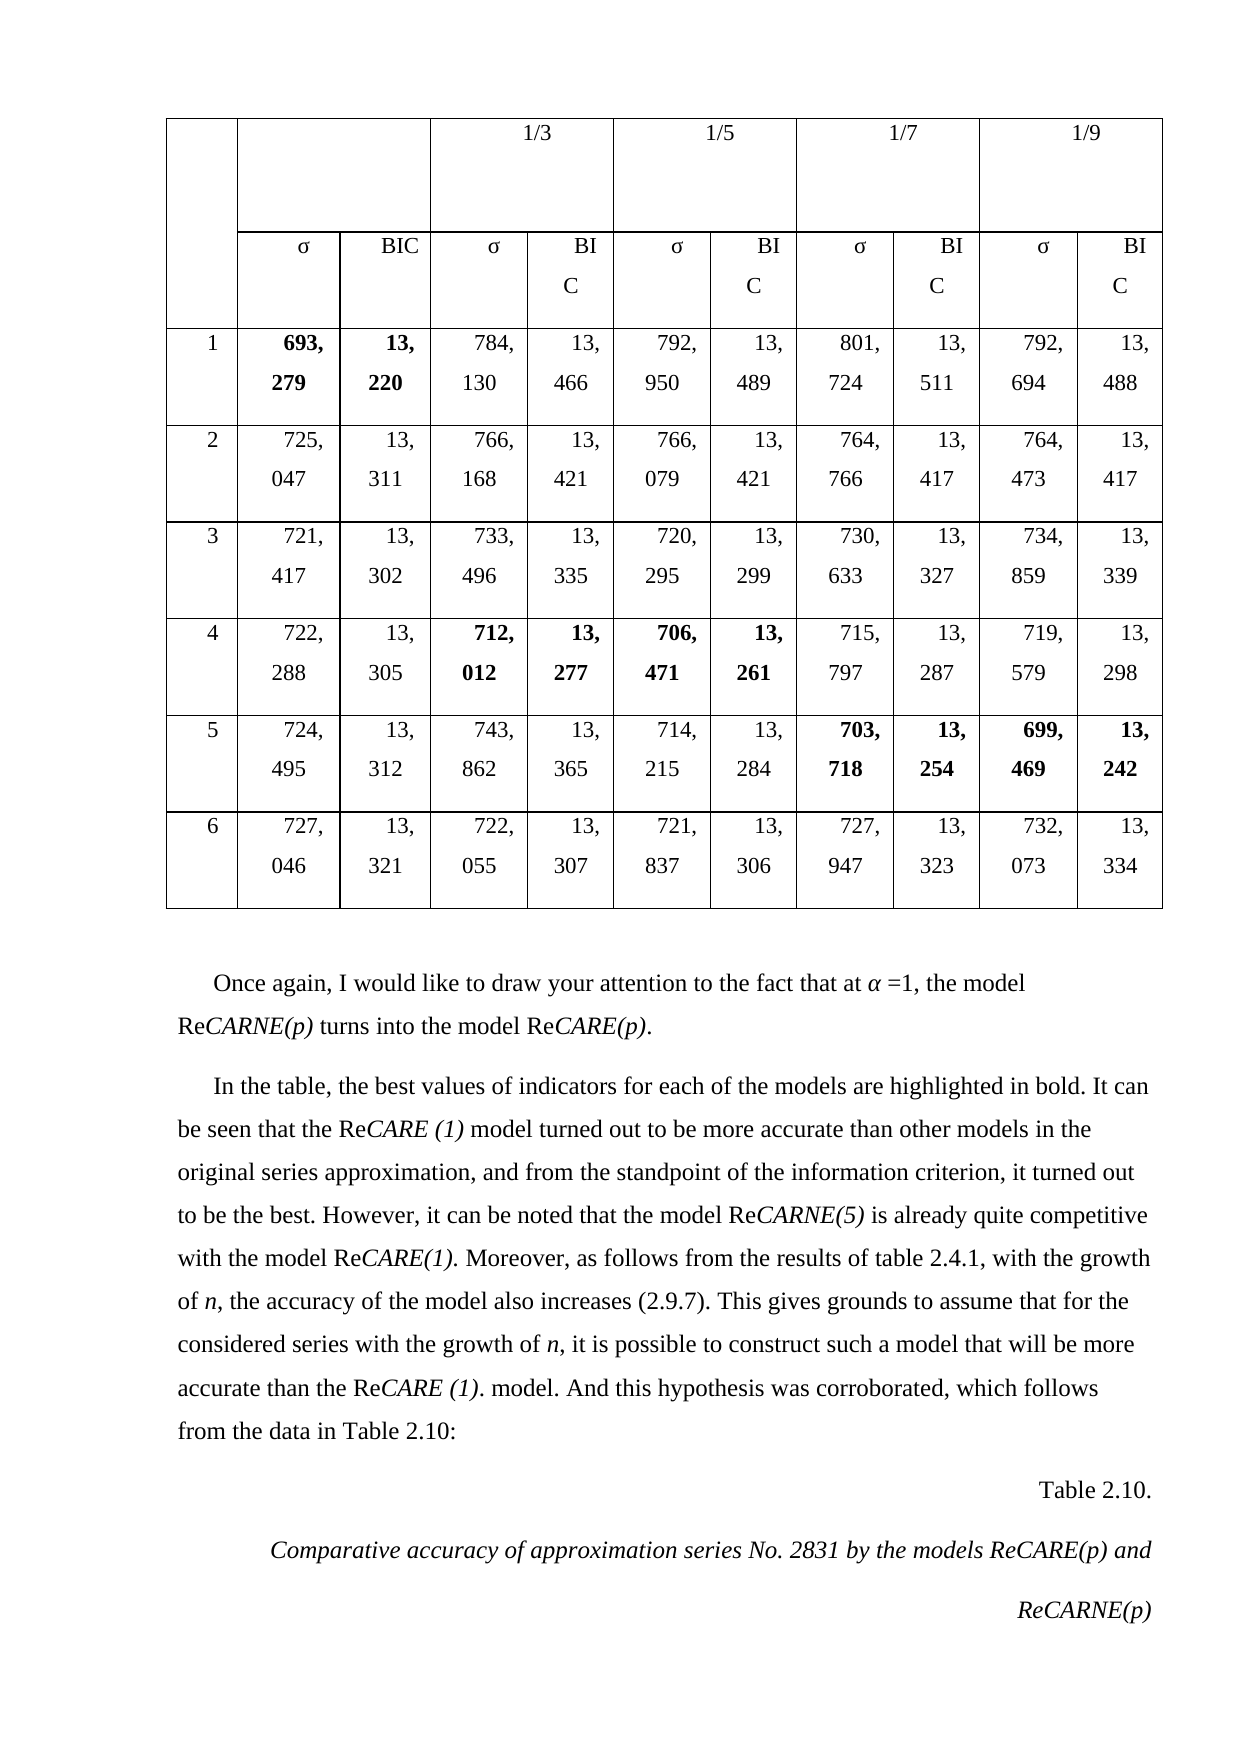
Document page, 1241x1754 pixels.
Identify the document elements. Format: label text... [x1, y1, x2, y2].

table_cell 727,947 [797, 813, 893, 908]
table_cell 13,335 [528, 523, 613, 618]
text Once again, I would like to draw your attention to the fact that at α =1, the model ReCARNE(p) turns into the model ReCARE(p). [177, 968, 1152, 1040]
table_cell 1/3 [431, 119, 613, 231]
table_cell 13,488 [1078, 329, 1162, 425]
table_cell 766,079 [614, 426, 710, 521]
table_cell 13,311 [341, 426, 430, 521]
table_cell 13,321 [341, 813, 430, 908]
table_cell 712,012 [431, 619, 527, 715]
table_cell 13,299 [711, 523, 796, 618]
table_cell 727,046 [238, 813, 339, 908]
table_cell 13,287 [894, 619, 979, 715]
table_cell 13,421 [528, 426, 613, 521]
table_cell BIC [341, 233, 430, 328]
table_cell 721,837 [614, 813, 710, 908]
table_cell 719,579 [980, 619, 1077, 715]
table_cell 784,130 [431, 329, 527, 425]
table_cell 792,694 [980, 329, 1077, 425]
table_cell 764,473 [980, 426, 1077, 521]
table_cell 766,168 [431, 426, 527, 521]
table_cell 13,242 [1078, 716, 1162, 811]
table_cell 13,511 [894, 329, 979, 425]
text Comparative accuracy of approximation series No. 2831 by the models ReCARE(p) and [177, 1535, 1152, 1564]
table_cell 703,718 [797, 716, 893, 811]
table_cell BIC [711, 233, 796, 328]
table_cell 5 [167, 716, 237, 811]
table_cell 722,288 [238, 619, 339, 715]
table_cell 720,295 [614, 523, 710, 618]
table_cell 706,471 [614, 619, 710, 715]
table_cell 13,261 [711, 619, 796, 715]
table_cell 13,220 [341, 329, 430, 425]
table_cell 3 [167, 523, 237, 618]
table_cell 1/5 [614, 119, 796, 231]
table_cell 2 [167, 426, 237, 521]
table_cell 721,417 [238, 523, 339, 618]
table_cell 699,469 [980, 716, 1077, 811]
table_cell 733,496 [431, 523, 527, 618]
table_cell 13,306 [711, 813, 796, 908]
table_cell 792,950 [614, 329, 710, 425]
table_cell σ [797, 233, 893, 328]
table_cell 13,284 [711, 716, 796, 811]
table_cell 6 [167, 813, 237, 908]
table_cell 13,327 [894, 523, 979, 618]
table_cell 715,797 [797, 619, 893, 715]
table_cell 13,277 [528, 619, 613, 715]
table_cell 13,323 [894, 813, 979, 908]
table_cell 764,766 [797, 426, 893, 521]
table_cell 4 [167, 619, 237, 715]
table_cell BIC [894, 233, 979, 328]
table_cell 13,339 [1078, 523, 1162, 618]
table_cell 13,305 [341, 619, 430, 715]
table_cell σ [980, 233, 1077, 328]
table_cell σ [431, 233, 527, 328]
table_cell 801,724 [797, 329, 893, 425]
table_cell 1 [167, 329, 237, 425]
table_cell 13,298 [1078, 619, 1162, 715]
table_cell 13,302 [341, 523, 430, 618]
table_cell 13,417 [894, 426, 979, 521]
table_cell 724,495 [238, 716, 339, 811]
table_cell 730,633 [797, 523, 893, 618]
table_cell BIC [528, 233, 613, 328]
text Table 2.10. [177, 1476, 1152, 1504]
table_cell 732,073 [980, 813, 1077, 908]
table_cell 734,859 [980, 523, 1077, 618]
table_cell BIC [1078, 233, 1162, 328]
text ReCARNE(p) [177, 1595, 1152, 1624]
table_cell 13,489 [711, 329, 796, 425]
table_cell 1/9 [980, 119, 1162, 231]
text In the table, the best values of indicators for each of the models are highlighted in bold. It can be seen that the ReCARE (1) model turned out to be more accurate than other models in the original series approximation, and from the standpoint of the information criterion, it turned out to be the best. However, it can be noted that the model ReCARNE(5) is already quite competitive with the model ReCARE(1). Moreover, as follows from the results of table 2.4.1, with the growth of n, the accuracy of the model also increases (2.9.7). This gives grounds to assume that for the considered series with the growth of n, it is possible to construct such a model that will be more accurate than the ReCARE (1). model. And this hypothesis was corroborated, which follows from the data in Table 2.10: [177, 1071, 1152, 1444]
table_cell 693,279 [238, 329, 339, 425]
table_cell 13,365 [528, 716, 613, 811]
table_cell 13,312 [341, 716, 430, 811]
table_cell 13,421 [711, 426, 796, 521]
table_cell 13,334 [1078, 813, 1162, 908]
table_cell 725,047 [238, 426, 339, 521]
table_cell 13,254 [894, 716, 979, 811]
table_cell 743,862 [431, 716, 527, 811]
table_cell 13,417 [1078, 426, 1162, 521]
table_cell 1/7 [797, 119, 979, 231]
table_cell σ [238, 233, 339, 328]
table_cell 13,307 [528, 813, 613, 908]
table_cell 722,055 [431, 813, 527, 908]
table_cell σ [614, 233, 710, 328]
table_cell 13,466 [528, 329, 613, 425]
table_cell 714,215 [614, 716, 710, 811]
